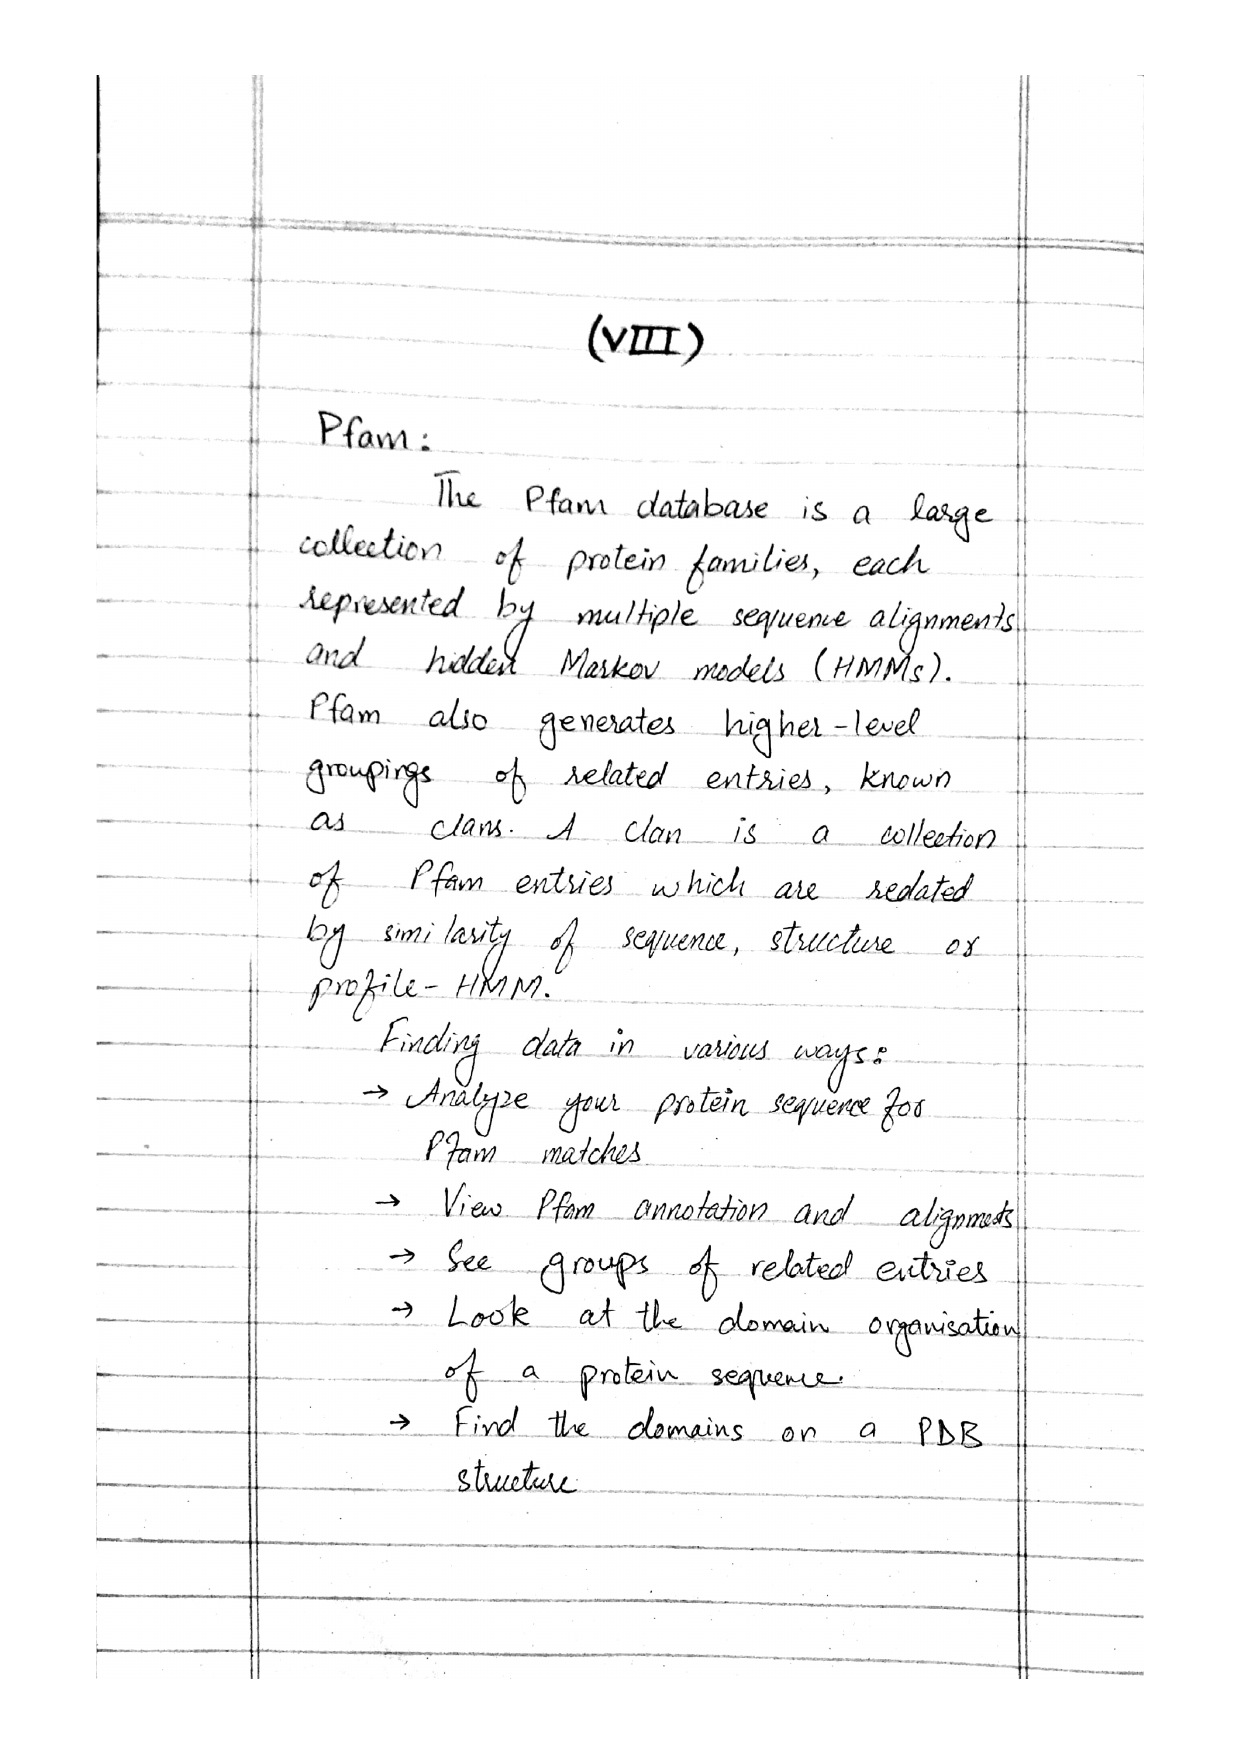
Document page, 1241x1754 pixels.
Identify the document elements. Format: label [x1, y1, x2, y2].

picture [96, 75, 1144, 1679]
